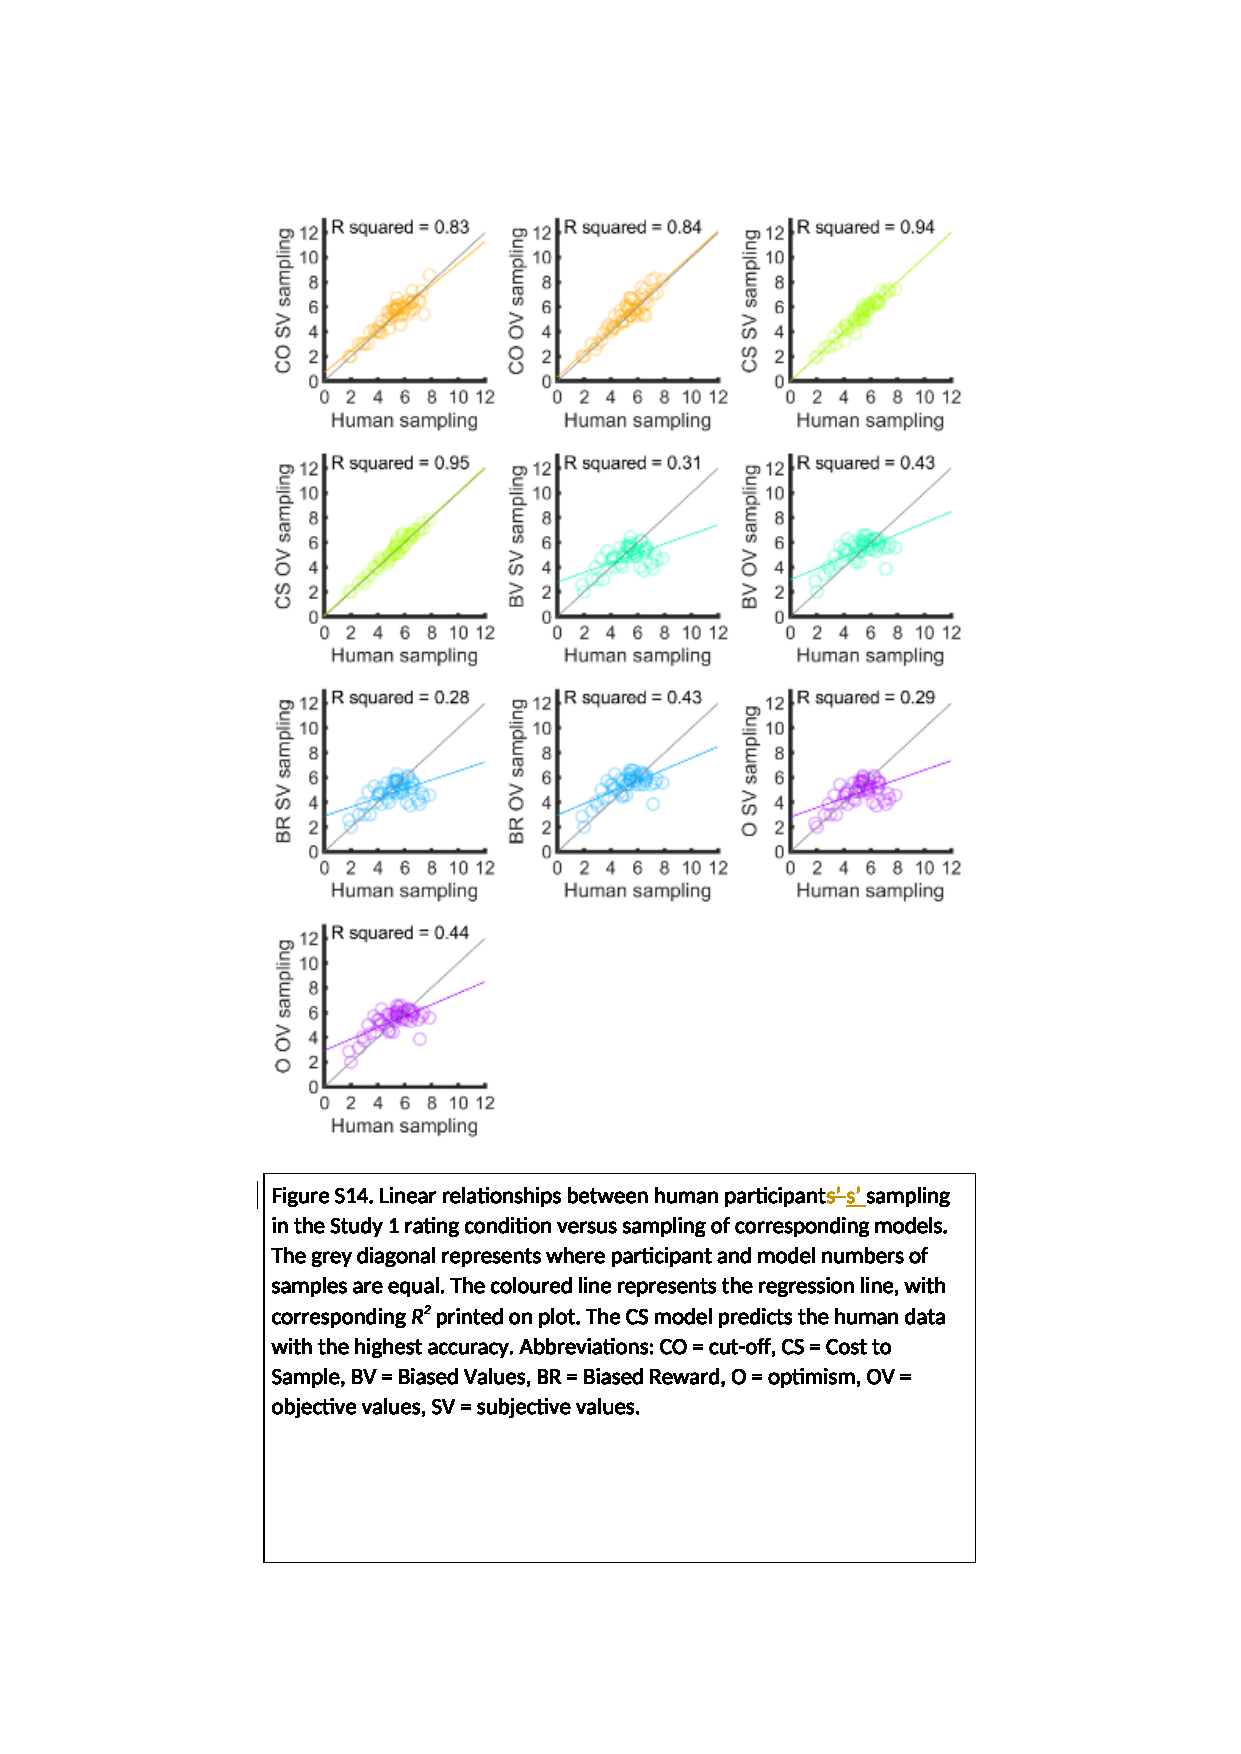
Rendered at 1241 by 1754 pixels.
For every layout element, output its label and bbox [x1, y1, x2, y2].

picture [247, 198, 992, 1167]
